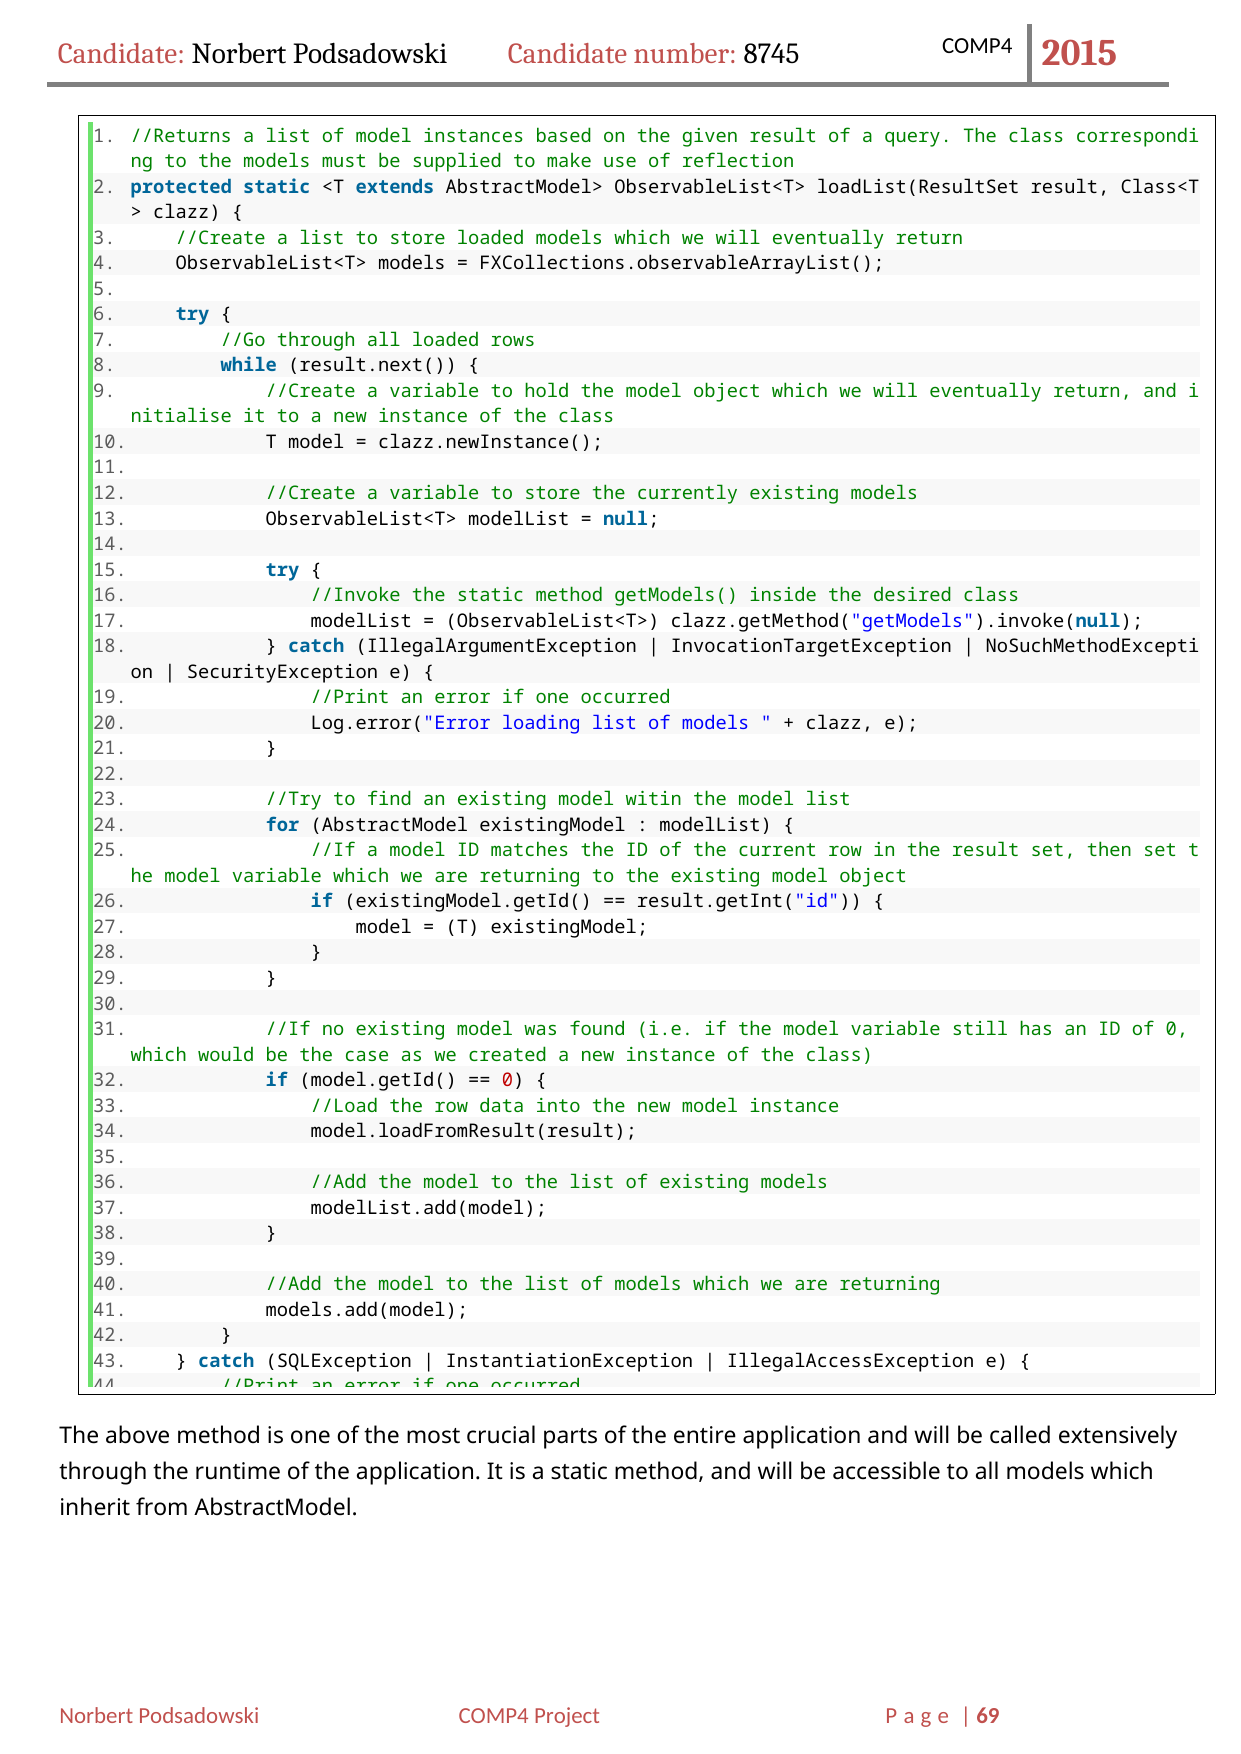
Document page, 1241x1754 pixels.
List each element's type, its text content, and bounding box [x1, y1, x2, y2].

text The above method is one of the most crucial parts of the entire application and will be called extensively through the runtime of the application. It is a static method, and will be accessible to all models which inherit from AbstractModel. [59, 1419, 1181, 1522]
